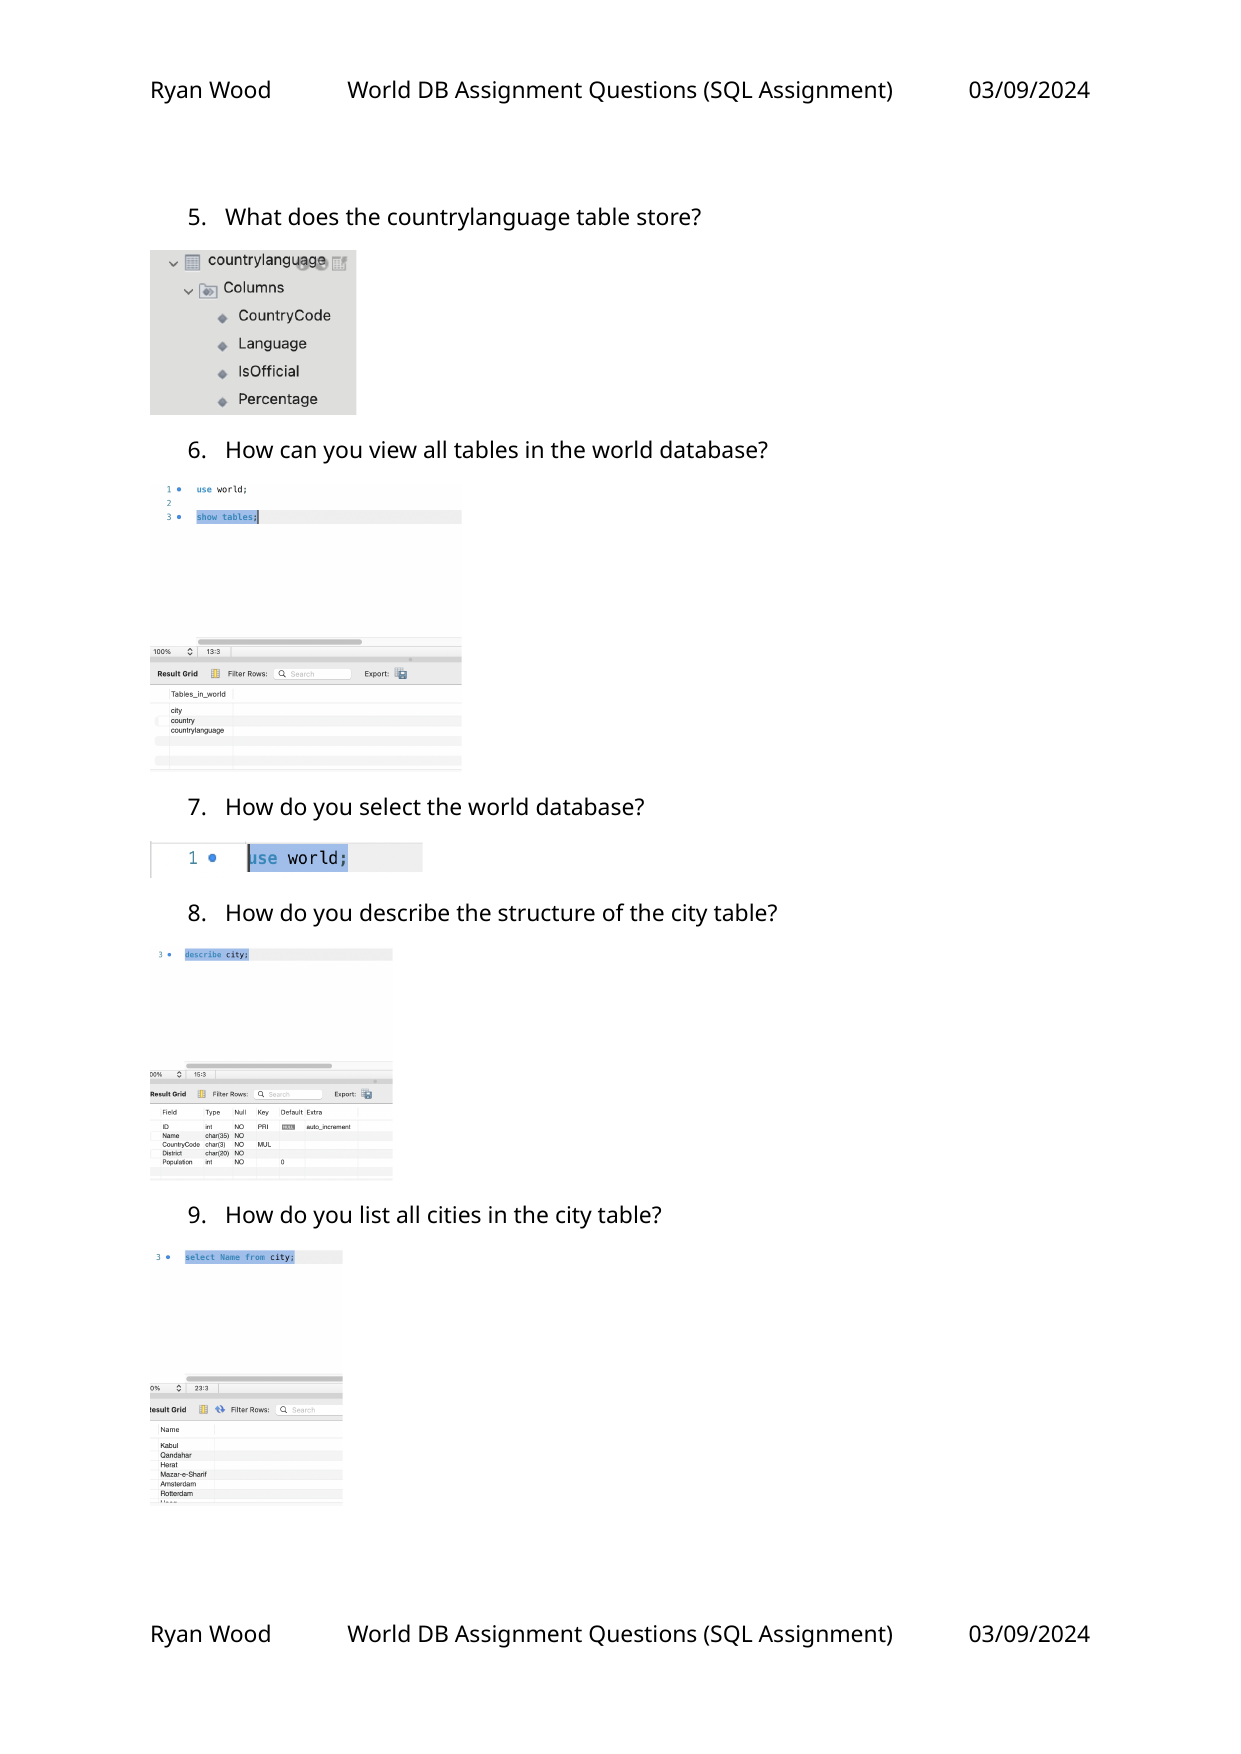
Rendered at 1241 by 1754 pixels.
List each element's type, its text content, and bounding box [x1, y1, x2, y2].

picture [150, 841, 423, 878]
list What does the countrylanguage table store? [187, 200, 1090, 232]
list How can you view all tables in the world database? [187, 434, 1090, 465]
picture [150, 946, 393, 1181]
list How do you describe the structure of the city table? [187, 896, 1090, 928]
list How do you list all cities in the city table? [187, 1199, 1090, 1231]
list How do you select the world database? [187, 791, 1090, 822]
picture [150, 484, 462, 772]
picture [150, 1249, 343, 1506]
picture [150, 250, 357, 415]
